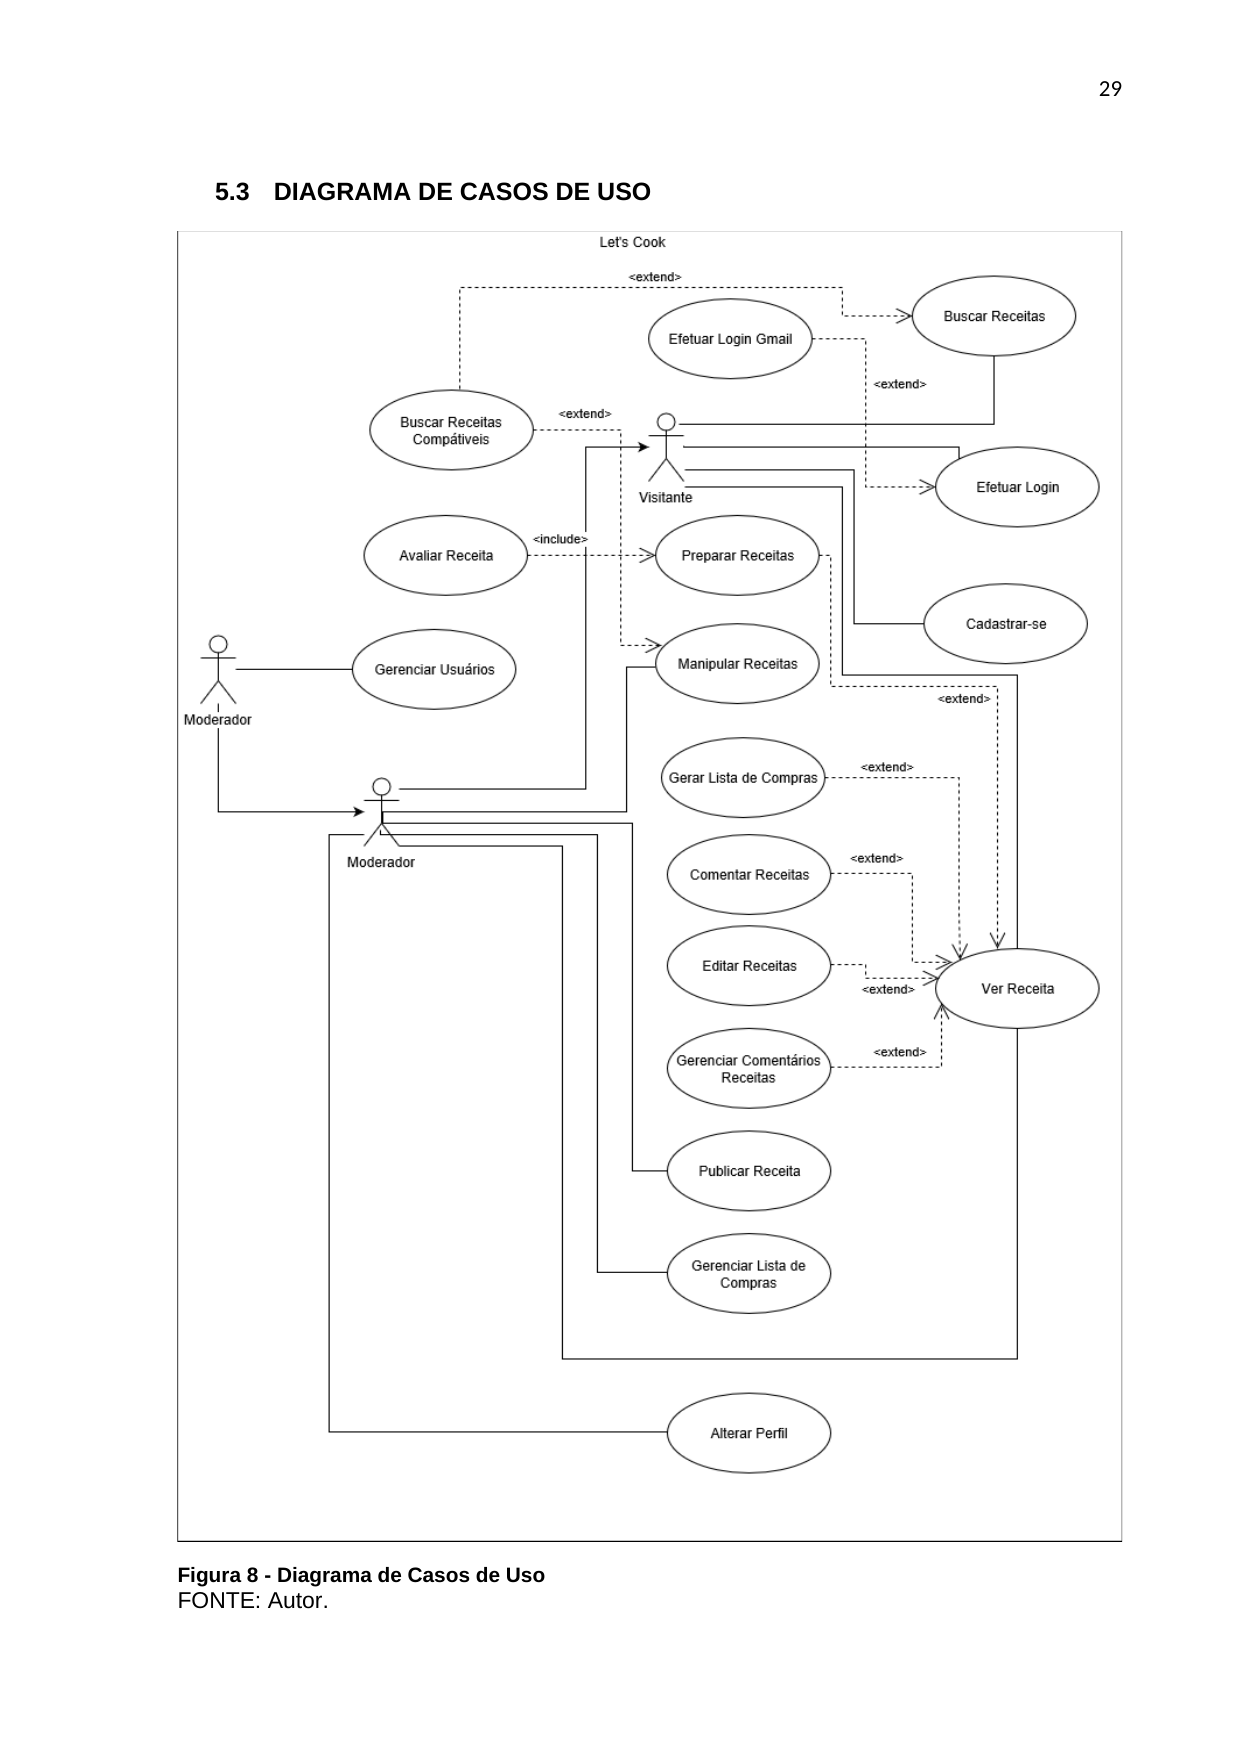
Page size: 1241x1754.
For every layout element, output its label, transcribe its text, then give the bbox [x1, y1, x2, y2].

subtitle DIAGRAMA DE CASOS DE USO [215, 177, 1122, 206]
text FONTE: Autor. [177, 1587, 1122, 1613]
picture [177, 231, 1123, 1542]
